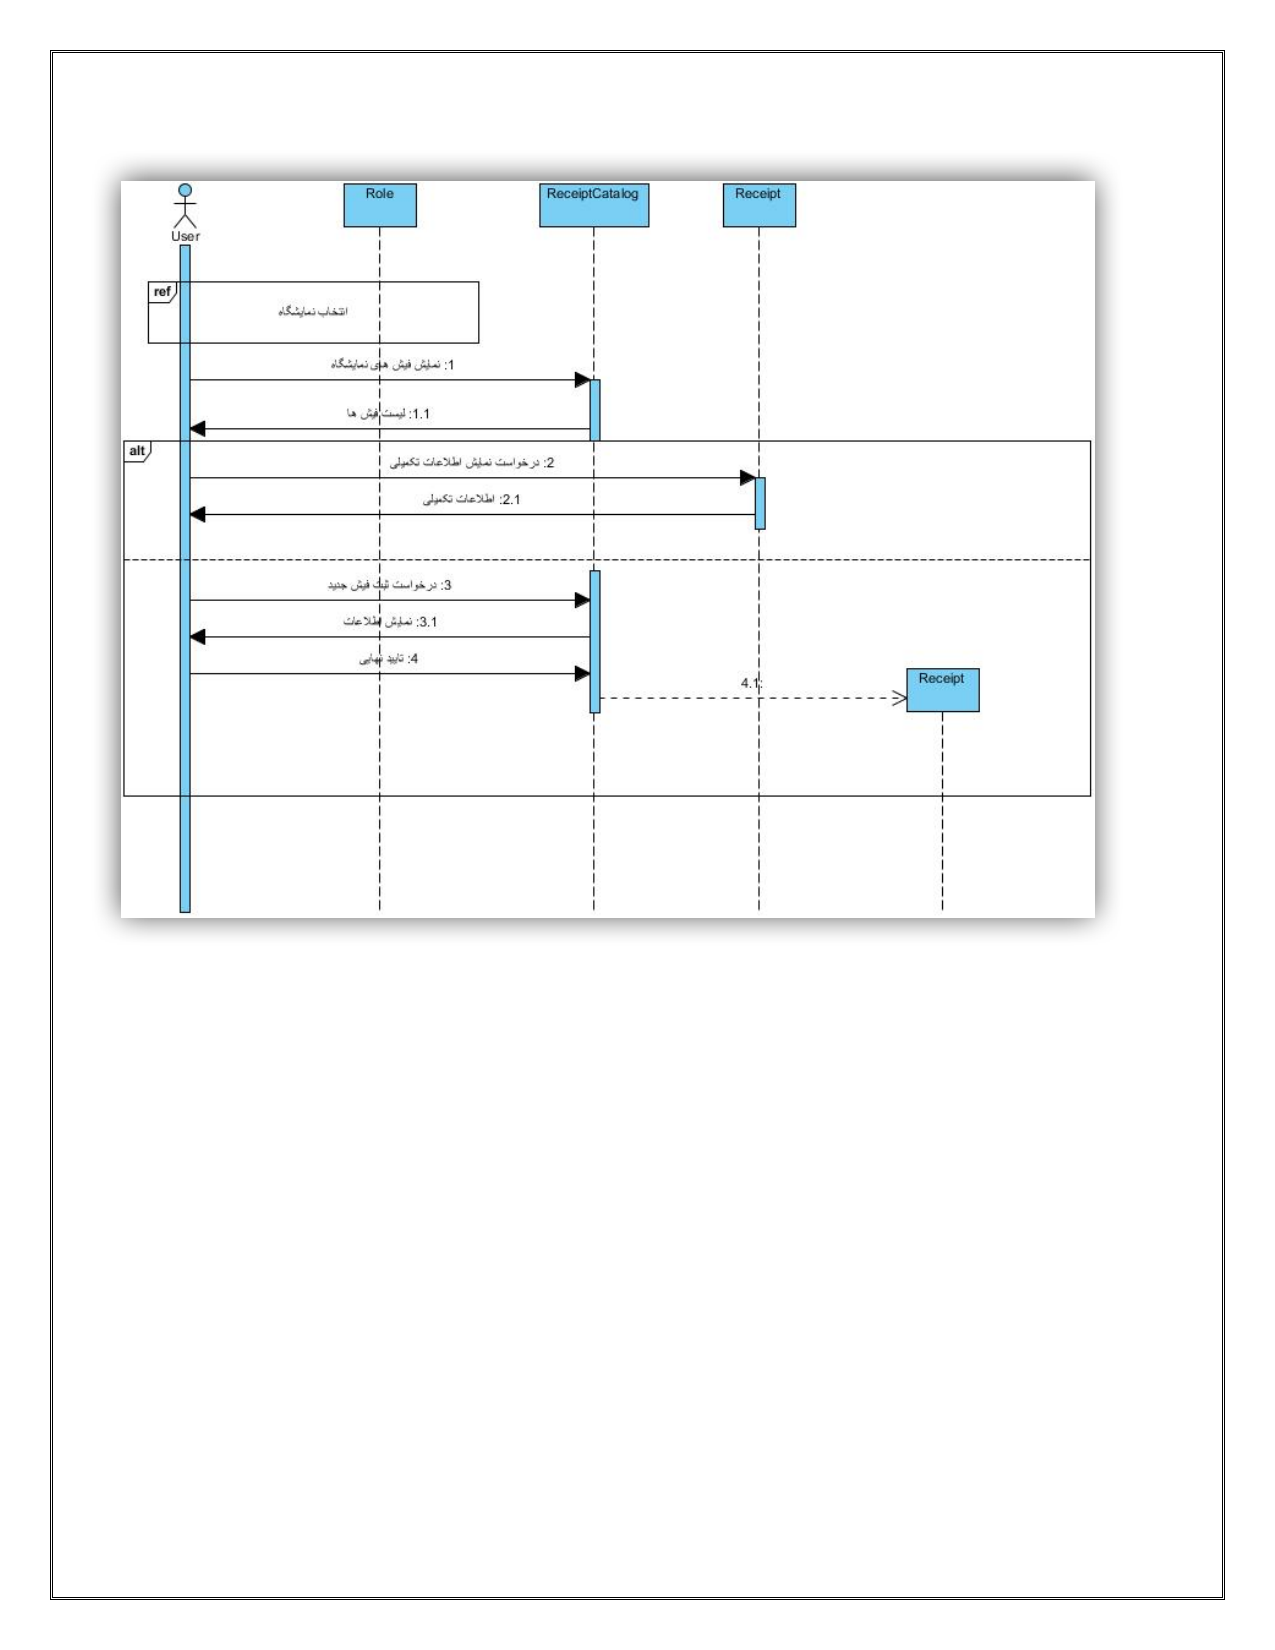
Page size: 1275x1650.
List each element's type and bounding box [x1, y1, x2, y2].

picture [121, 181, 1095, 918]
